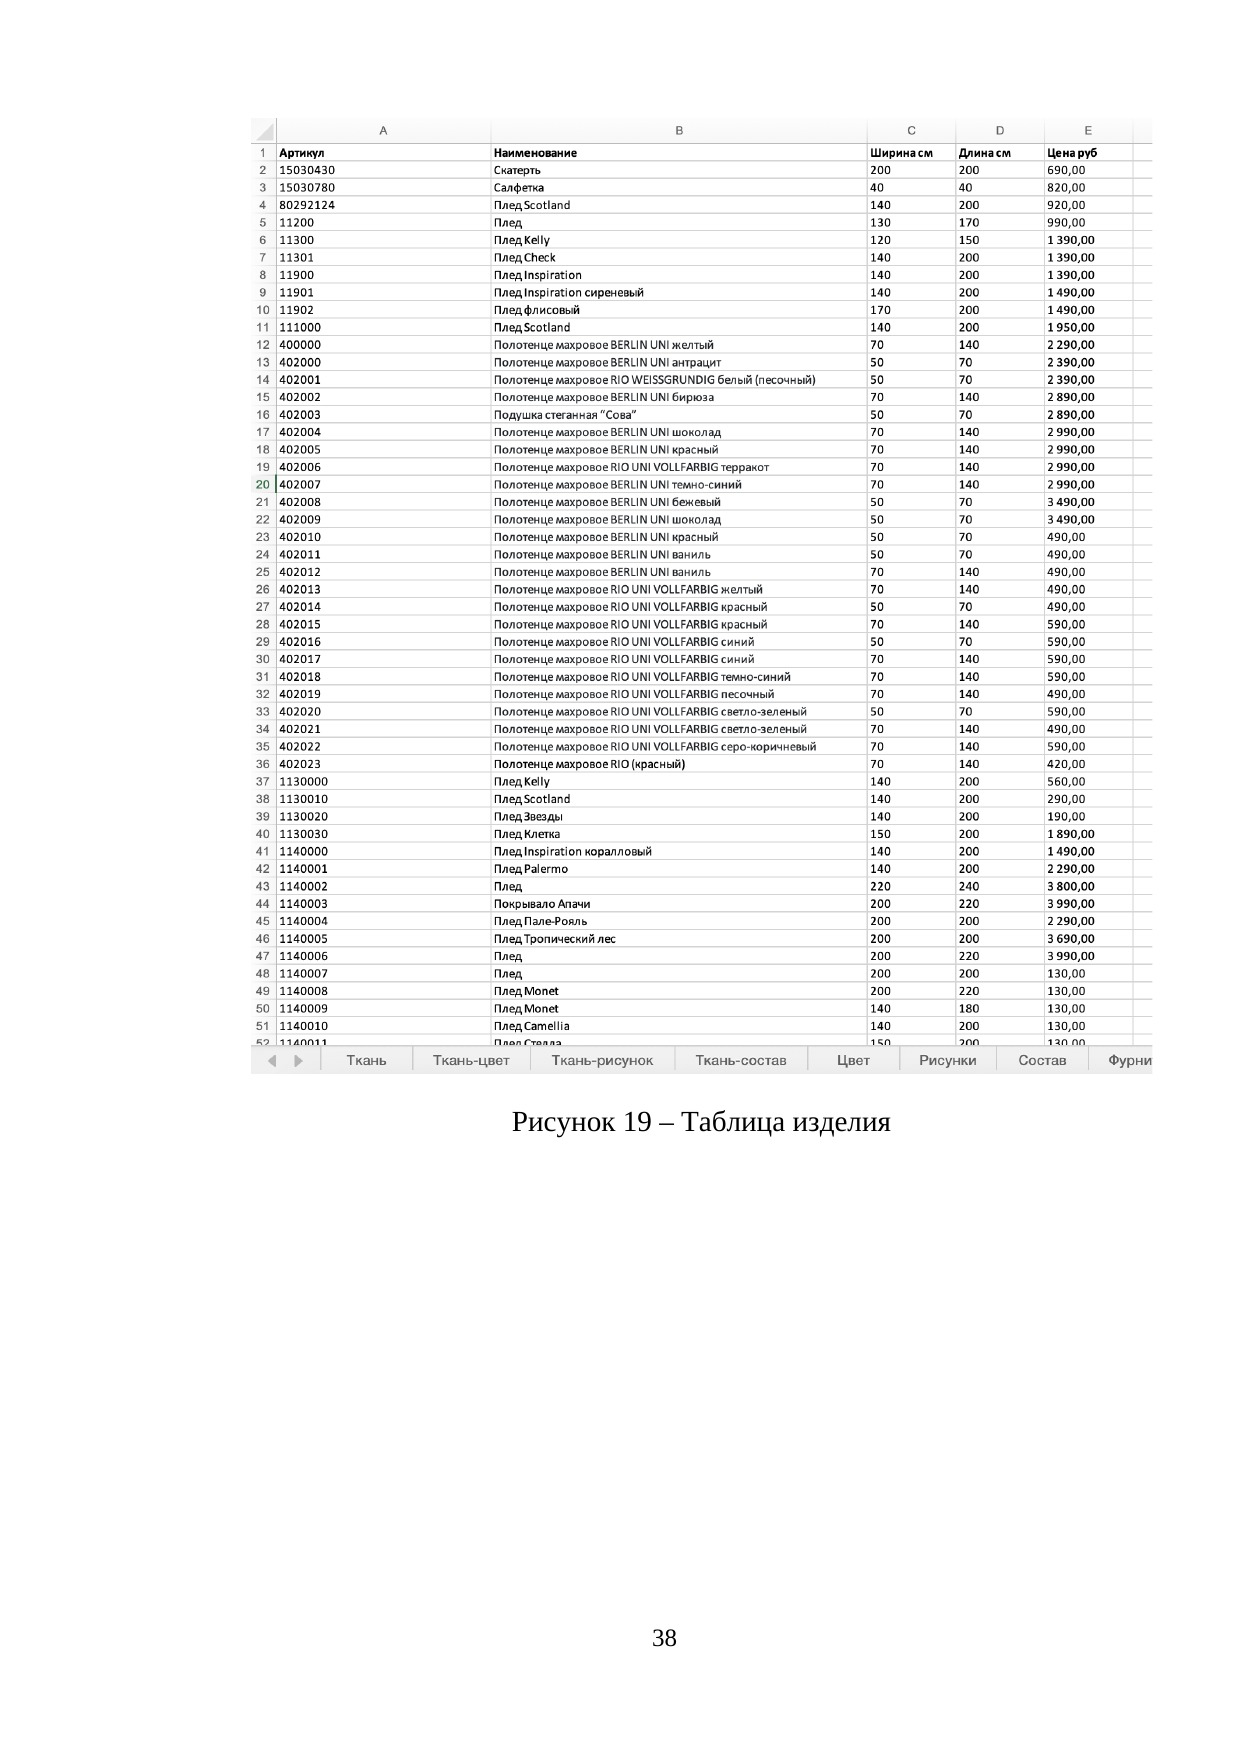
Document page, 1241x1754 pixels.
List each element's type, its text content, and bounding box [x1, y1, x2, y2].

text Рисунок 19 – Таблица изделия [177, 1104, 1152, 1138]
picture [251, 118, 1153, 1074]
